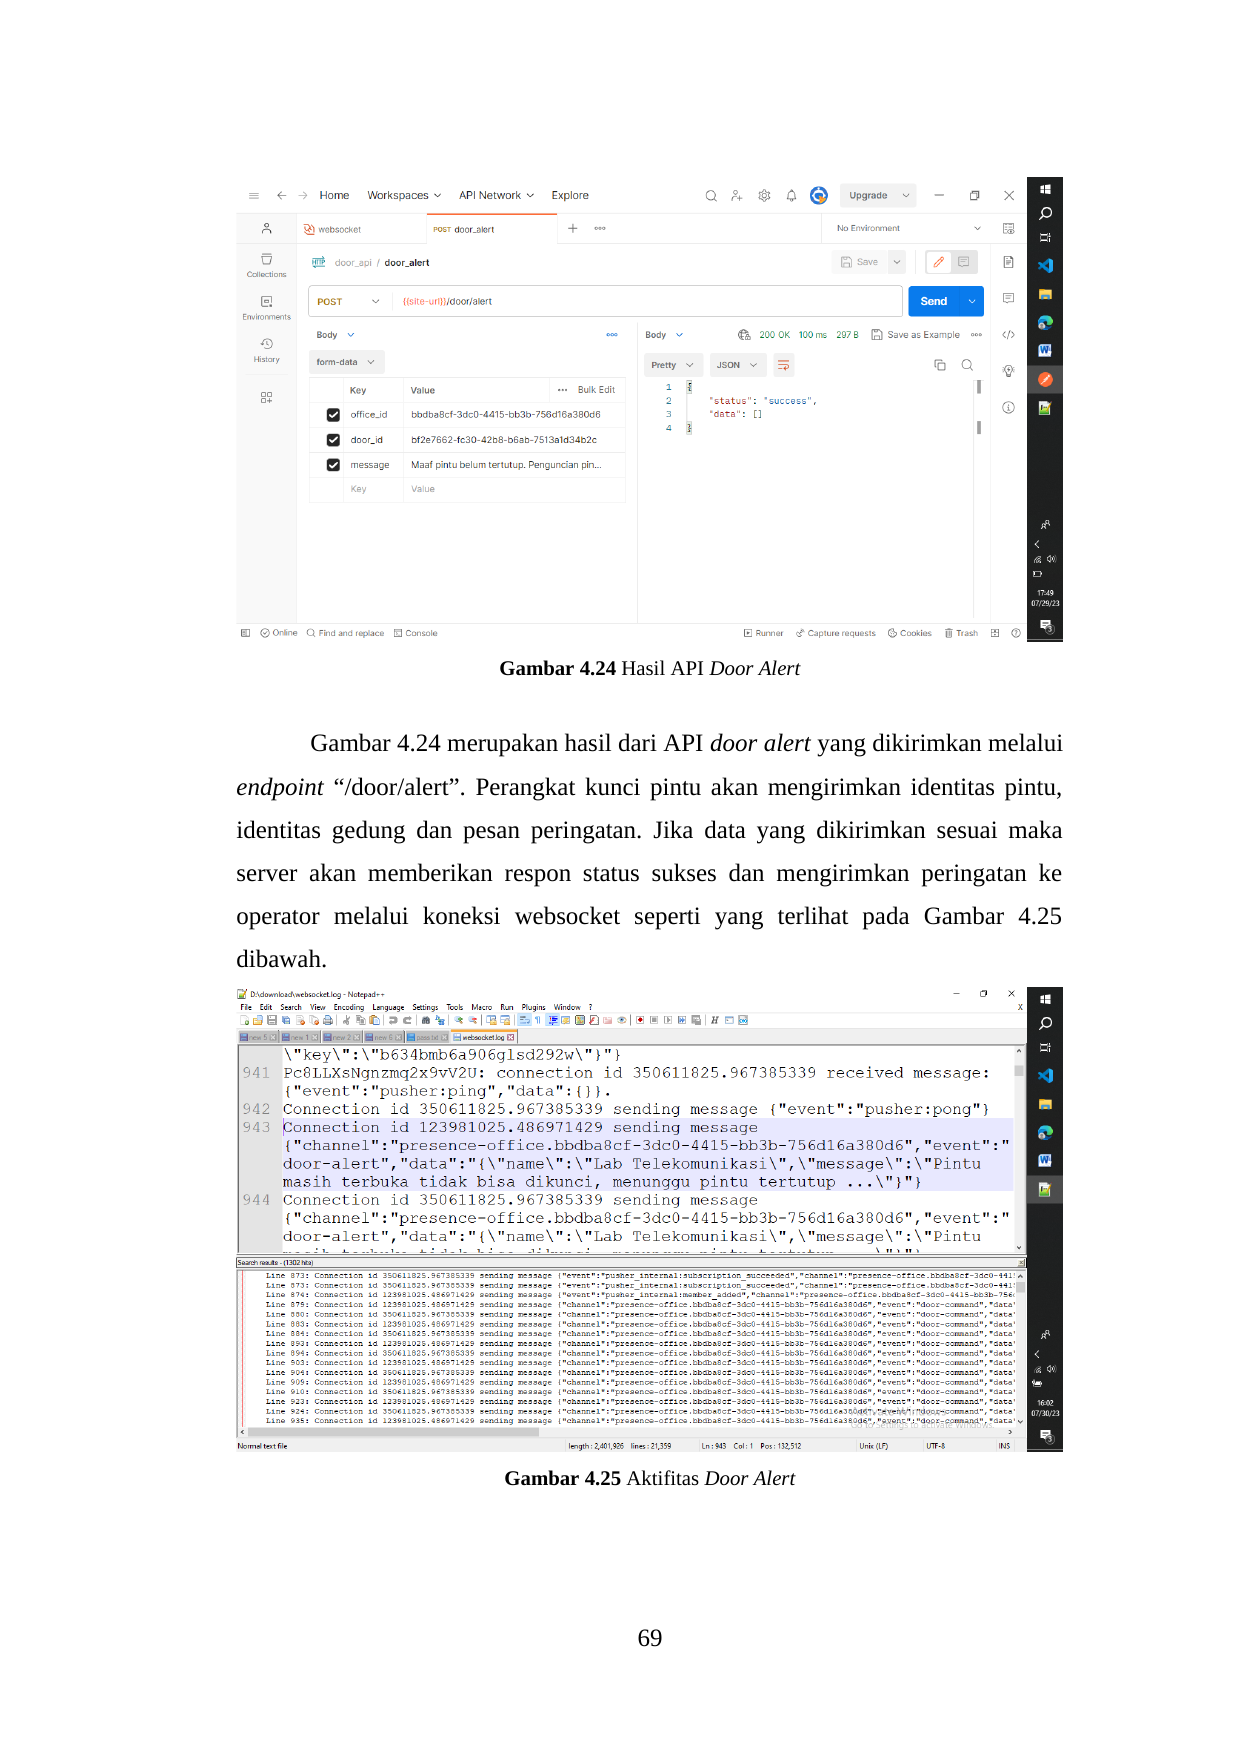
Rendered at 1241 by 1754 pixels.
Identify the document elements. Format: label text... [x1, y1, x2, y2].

text Gambar 4.25 Aktifitas Door Alert [236, 1466, 1063, 1490]
text Gambar 4.24 Hasil API Door Alert [236, 656, 1063, 680]
text Gambar 4.24 merupakan hasil dari API door alert yang dikirimkan melalui endpoint “/door/alert”. Perangkat kunci pintu akan mengirimkan identitas pintu, identitas gedung dan pesan peringatan. Jika data yang dikirimkan sesuai maka server akan memberikan respon status sukses dan mengirimkan peringatan ke operator melalui koneksi websocket seperti yang terlihat pada Gambar 4.25 dibawah. [236, 728, 1063, 973]
picture [236, 177, 1063, 642]
picture [236, 987, 1063, 1452]
